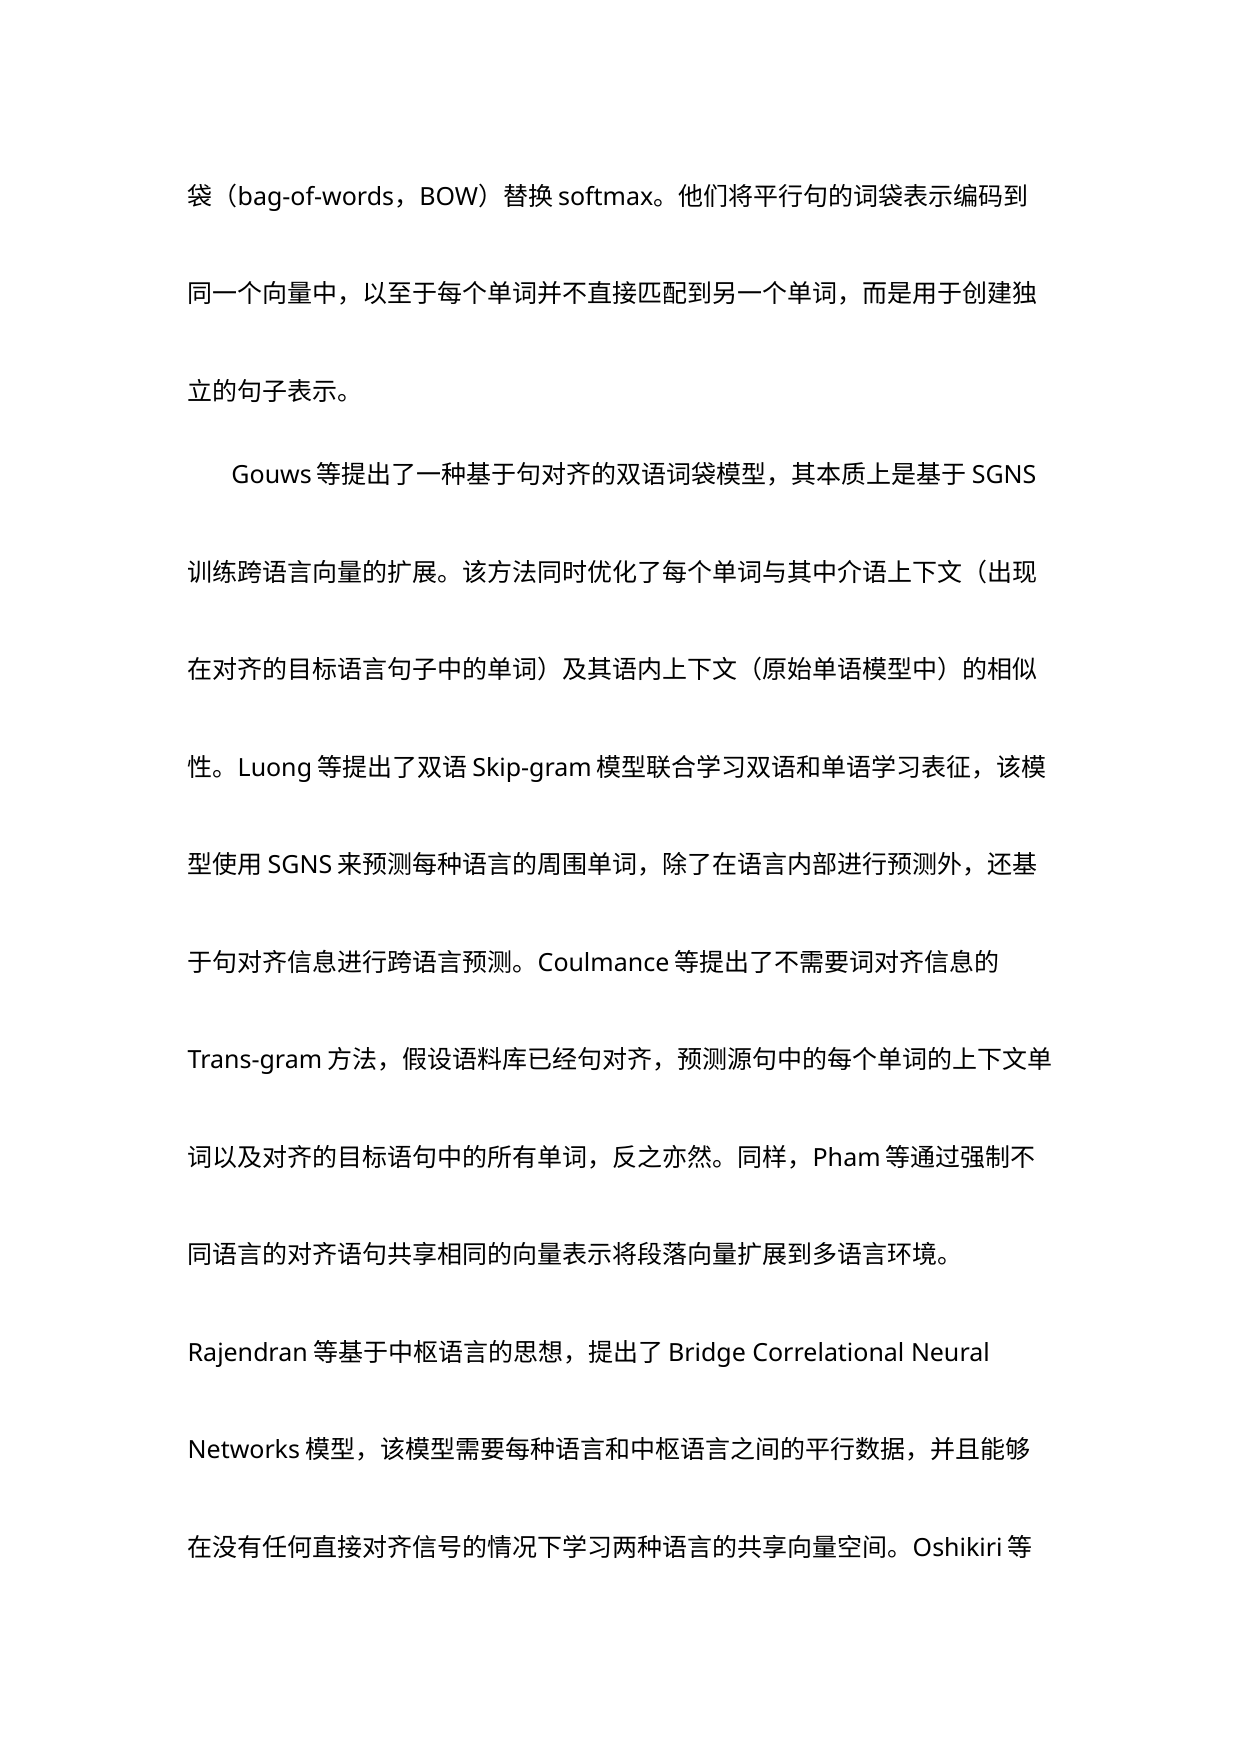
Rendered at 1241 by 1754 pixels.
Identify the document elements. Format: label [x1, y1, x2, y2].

text [187, 440, 1053, 1578]
text [187, 162, 1053, 422]
